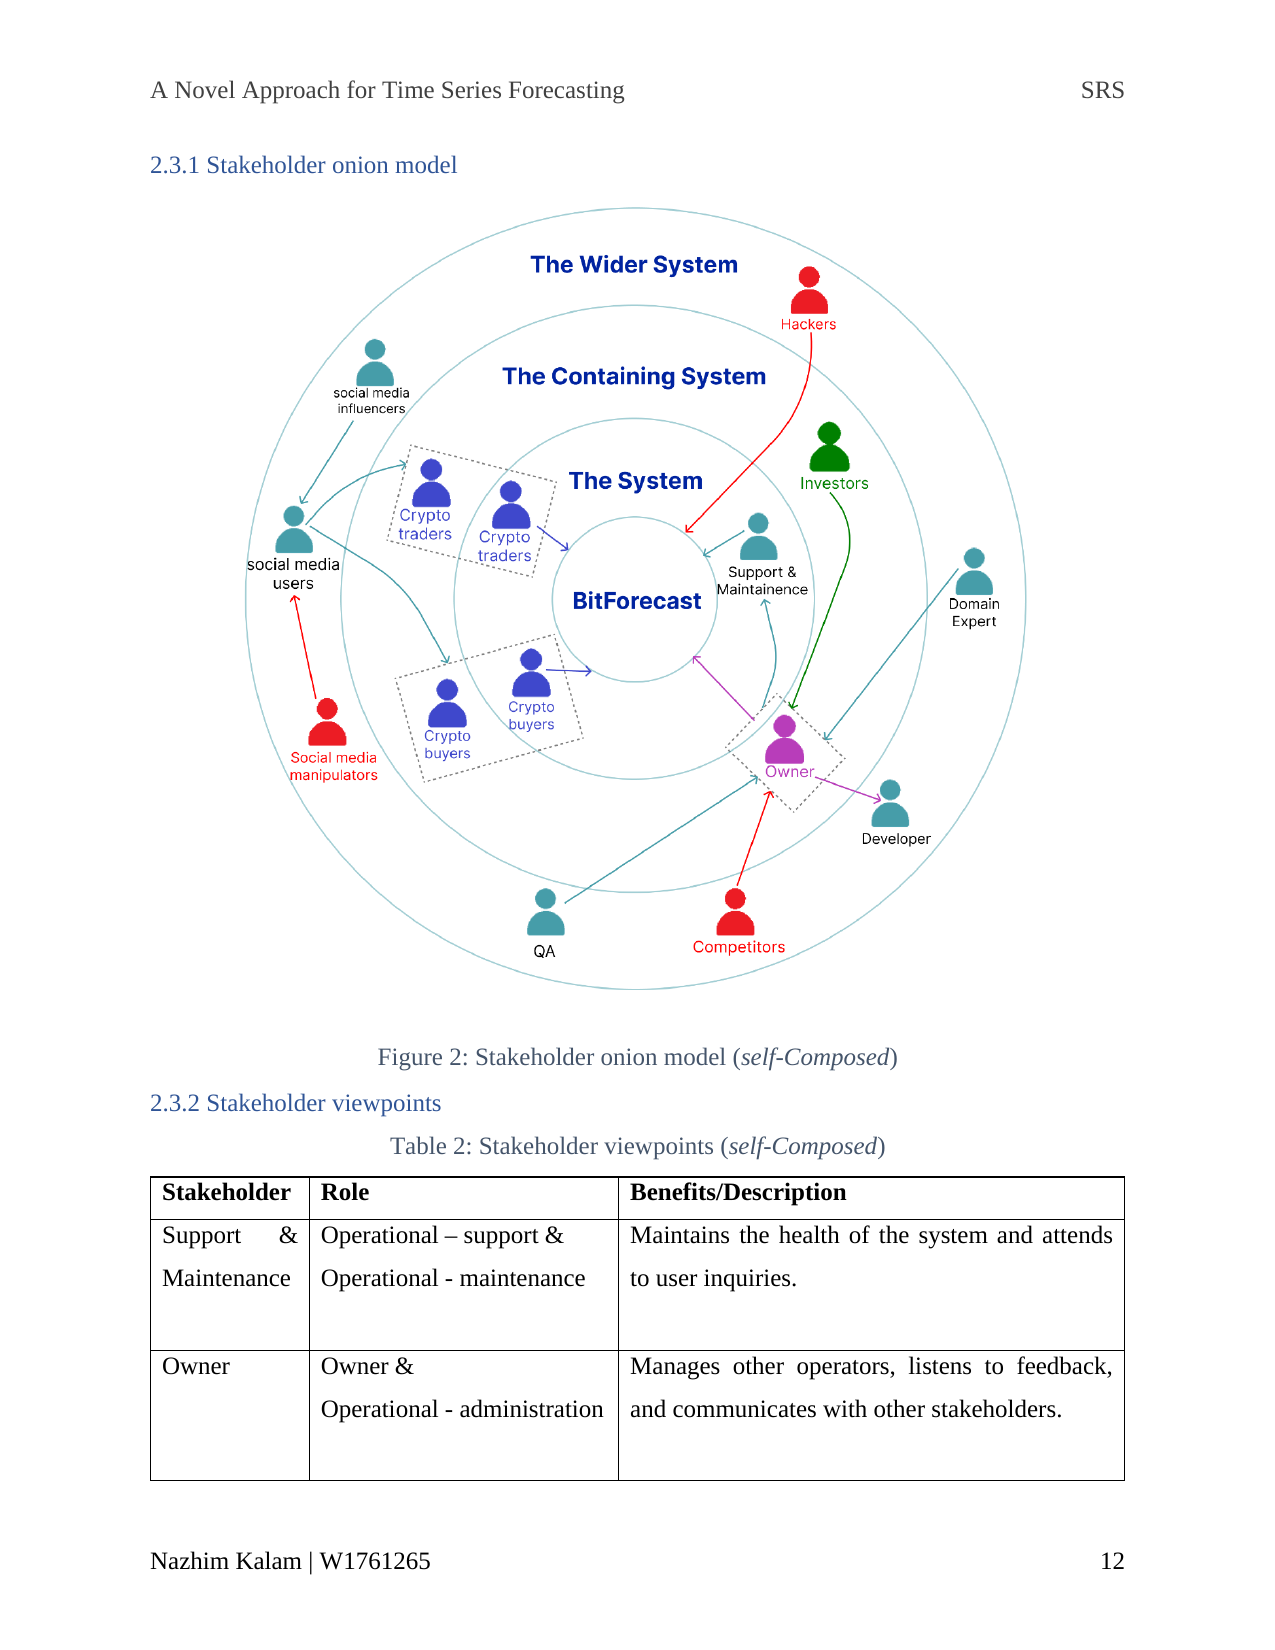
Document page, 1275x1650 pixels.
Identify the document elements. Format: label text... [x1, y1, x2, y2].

table_cell Support & Maintenance [151, 1220, 309, 1350]
text Figure 2: Stakeholder onion model (self-Composed) [150, 1042, 1125, 1071]
table_header Stakeholder [151, 1178, 309, 1219]
table_cell Maintains the health of the system and attends to user inquiries. [619, 1220, 1124, 1350]
picture [204, 193, 1071, 1012]
subtitle 2.3.1 Stakeholder onion model [150, 150, 1125, 179]
table_cell Owner & Operational - administration [310, 1351, 618, 1480]
text Table 2: Stakeholder viewpoints (self-Composed) [150, 1131, 1125, 1160]
table_header Role [310, 1178, 618, 1219]
table_cell Manages other operators, listens to feedback, and communicates with other stakeholders. [619, 1351, 1124, 1480]
table_cell Operational – support & Operational - maintenance [310, 1220, 618, 1350]
table_cell Owner [151, 1351, 309, 1480]
table_header Benefits/Description [619, 1178, 1124, 1219]
subtitle 2.3.2 Stakeholder viewpoints [150, 1088, 1125, 1117]
